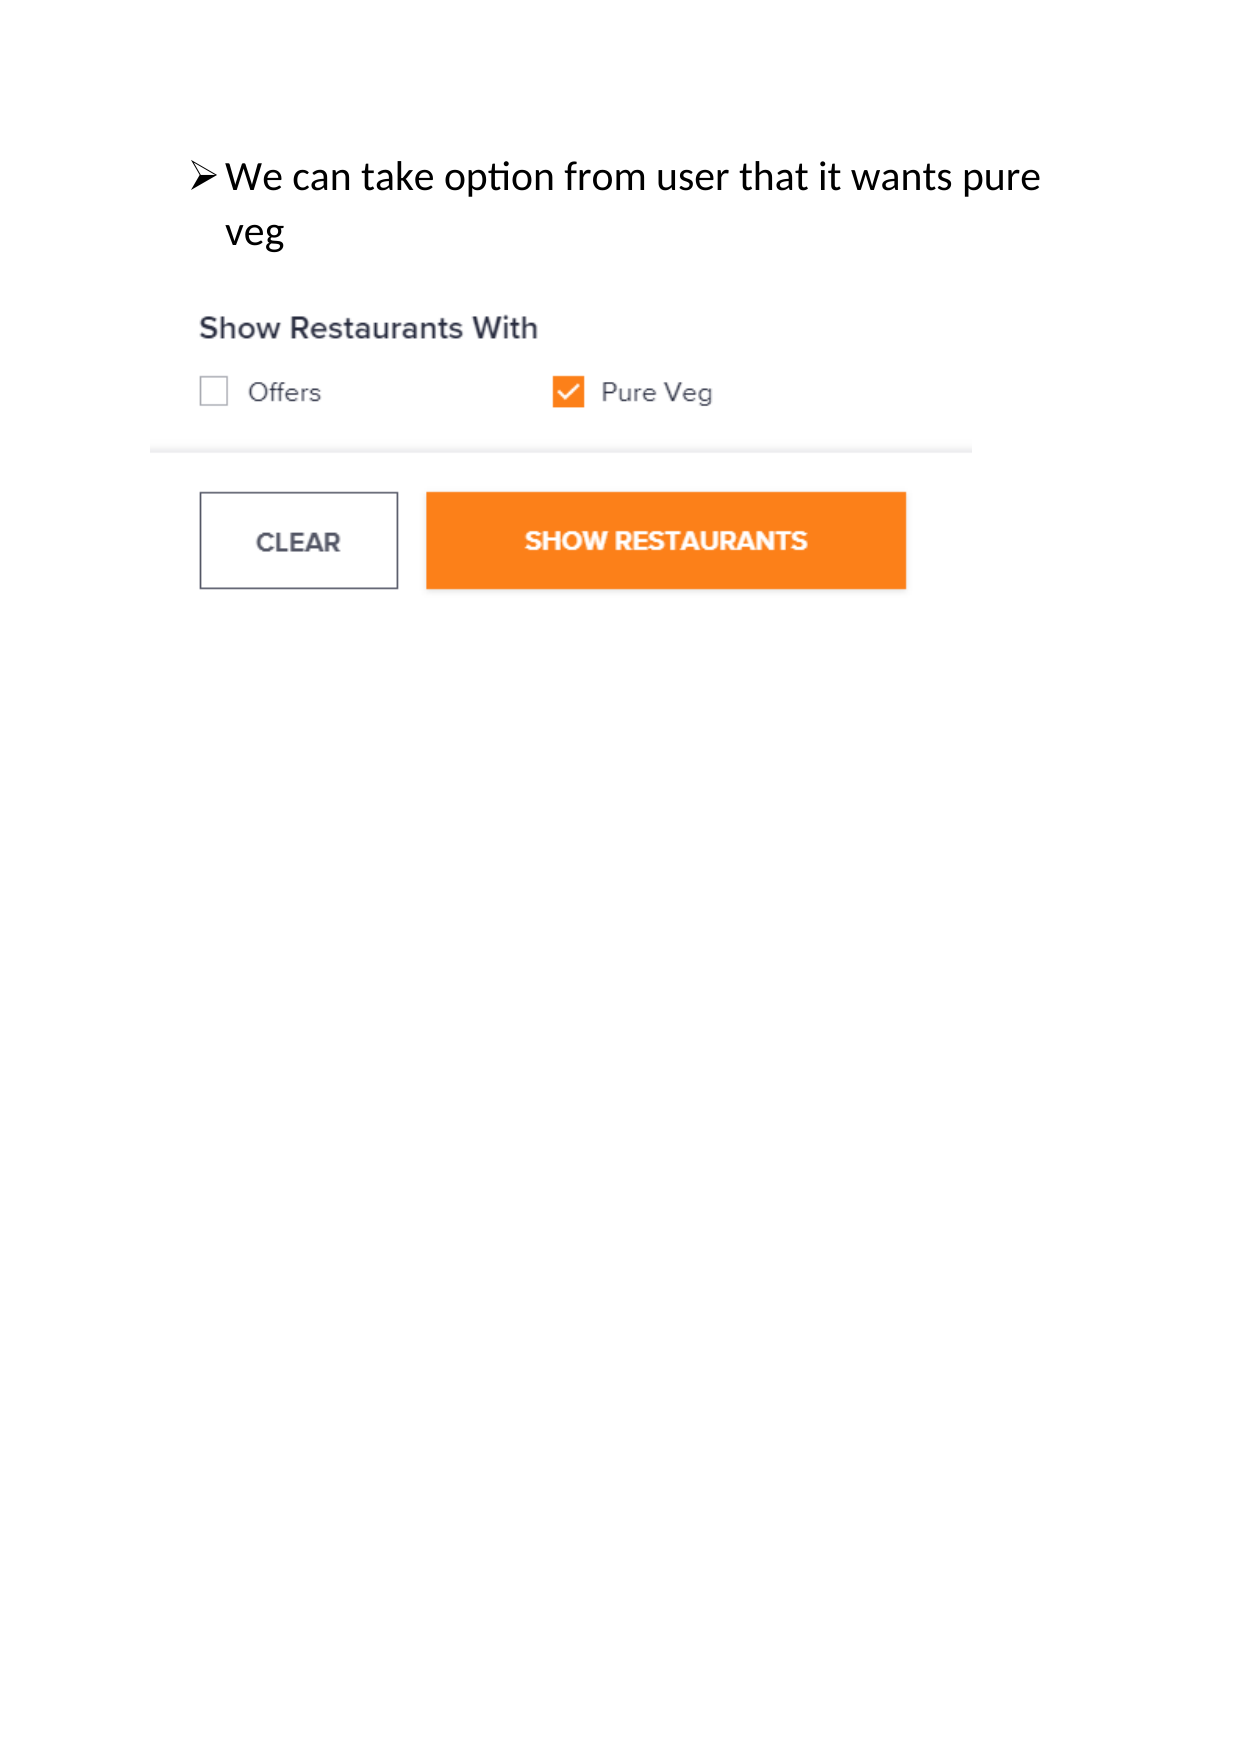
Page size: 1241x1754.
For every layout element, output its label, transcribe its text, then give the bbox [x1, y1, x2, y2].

list We can take option from user that it wants pure veg [187, 150, 1090, 256]
picture [150, 276, 972, 627]
